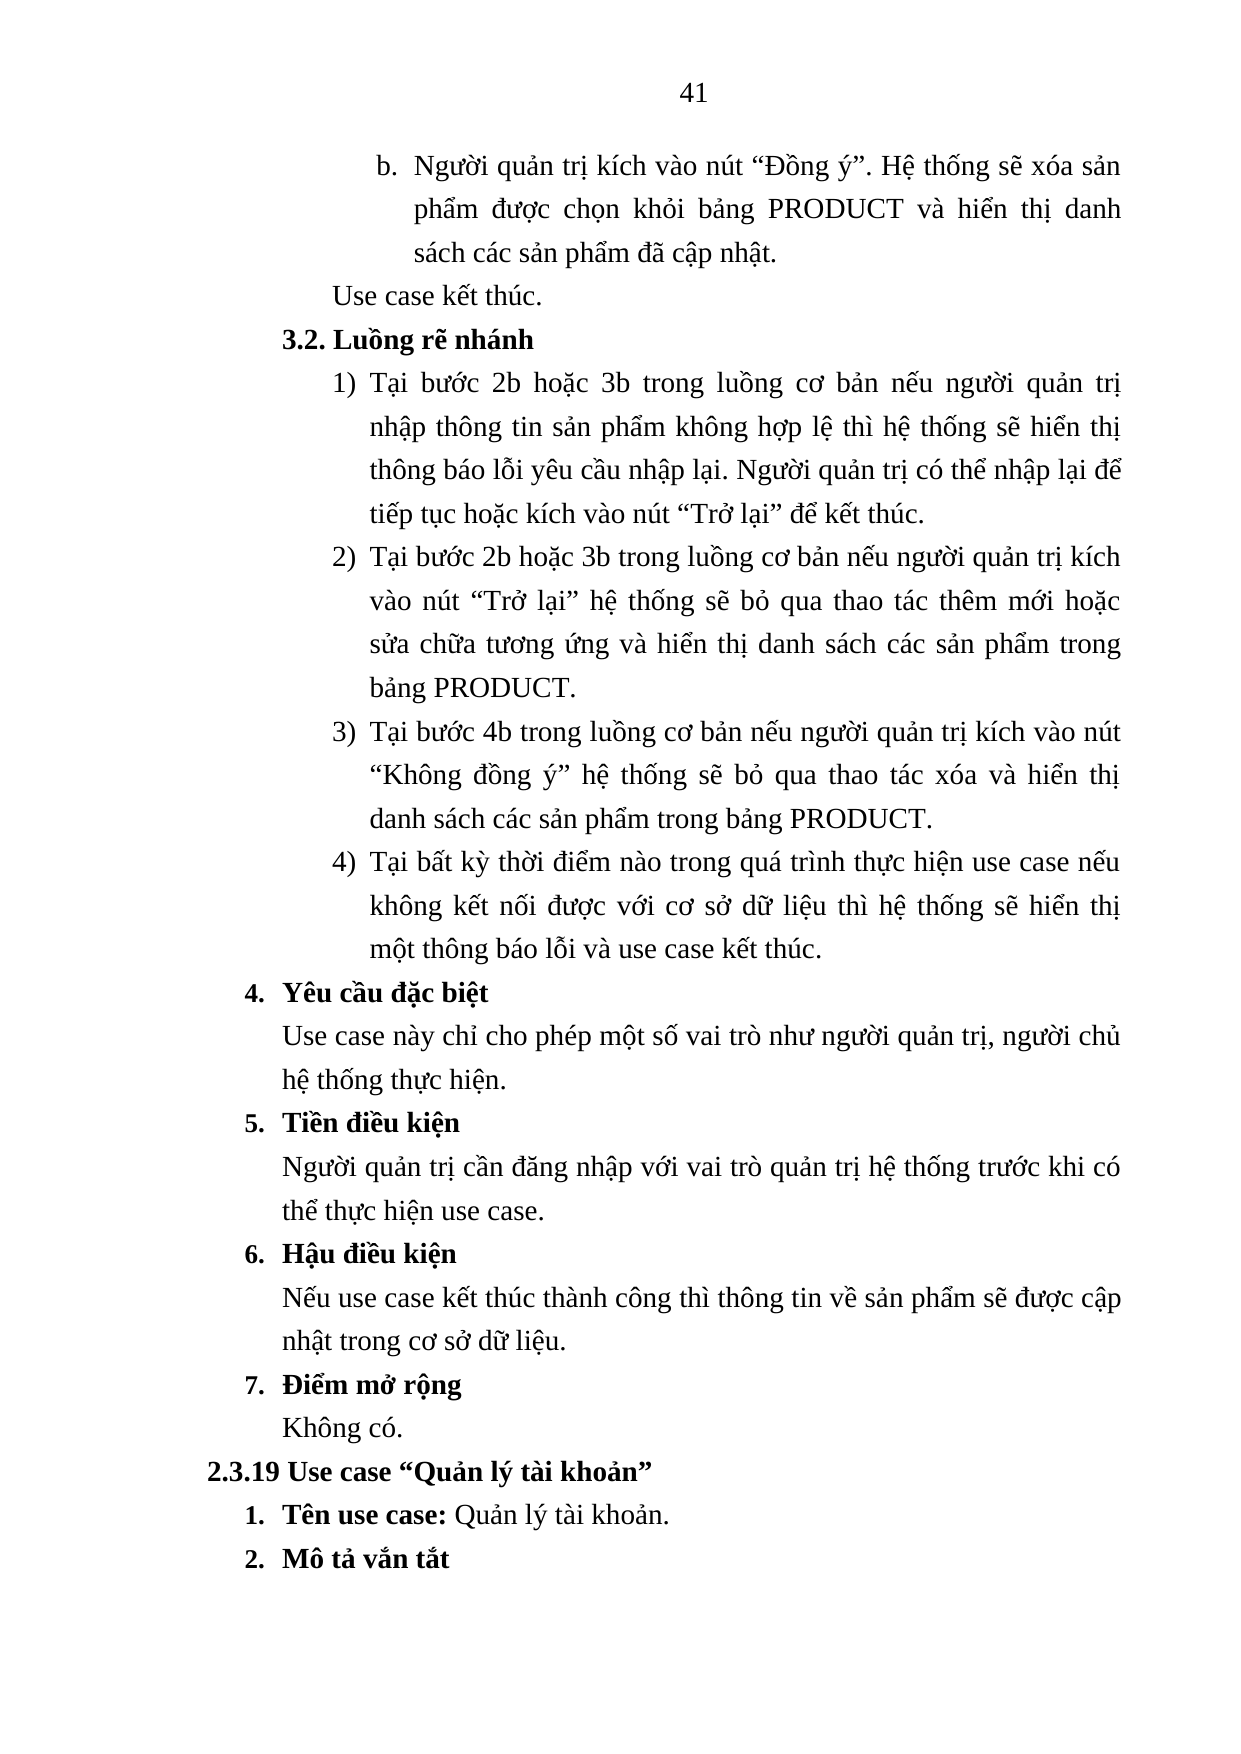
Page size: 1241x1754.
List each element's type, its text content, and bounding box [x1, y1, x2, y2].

list Tại bước 2b hoặc 3b trong luồng cơ bản nếu người quản trị kích vào nút “Trở lại” hệ thống sẽ bỏ qua thao tác thêm mới hoặc sửa chữa tương ứng và hiển thị danh sách các sản phẩm trong bảng PRODUCT. [332, 539, 1122, 704]
list Điểm mở rộng [244, 1367, 1122, 1400]
list Mô tả vắn tắt [244, 1541, 1122, 1574]
list Yêu cầu đặc biệt [244, 975, 1122, 1008]
text Không có. [223, 1410, 1122, 1444]
list Tại bước 2b hoặc 3b trong luồng cơ bản nếu người quản trị nhập thông tin sản phẩm không hợp lệ thì hệ thống sẽ hiển thị thông báo lỗi yêu cầu nhập lại. Người quản trị có thể nhập lại để tiếp tục hoặc kích vào nút “Trở lại” để kết thúc. [332, 365, 1122, 529]
list Tên use case: Quản lý tài khoản. [244, 1497, 1122, 1531]
list Use case này chỉ cho phép một số vai trò như người quản trị, người chủ hệ thống thực hiện. [282, 1018, 1122, 1096]
list Tiền điều kiện [244, 1106, 1122, 1139]
list Tại bất kỳ thời điểm nào trong quá trình thực hiện use case nếu không kết nối được với cơ sở dữ liệu thì hệ thống sẽ hiển thị một thông báo lỗi và use case kết thúc. [332, 844, 1122, 965]
subtitle Use case “Quản lý tài khoản” [207, 1454, 1122, 1487]
list Người quản trị kích vào nút “Đồng ý”. Hệ thống sẽ xóa sản phẩm được chọn khỏi bảng PRODUCT và hiển thị danh sách các sản phẩm đã cập nhật. [376, 148, 1122, 268]
list Tại bước 4b trong luồng cơ bản nếu người quản trị kích vào nút “Không đồng ý” hệ thống sẽ bỏ qua thao tác xóa và hiển thị danh sách các sản phẩm trong bảng PRODUCT. [332, 714, 1122, 834]
list Luồng rẽ nhánh [282, 322, 1122, 355]
list Hậu điều kiện [244, 1236, 1122, 1270]
list Người quản trị cần đăng nhập với vai trò quản trị hệ thống trước khi có thể thực hiện use case. [282, 1149, 1122, 1226]
text Use case kết thúc. [332, 278, 1122, 312]
list Nếu use case kết thúc thành công thì thông tin về sản phẩm sẽ được cập nhật trong cơ sở dữ liệu. [282, 1280, 1122, 1357]
